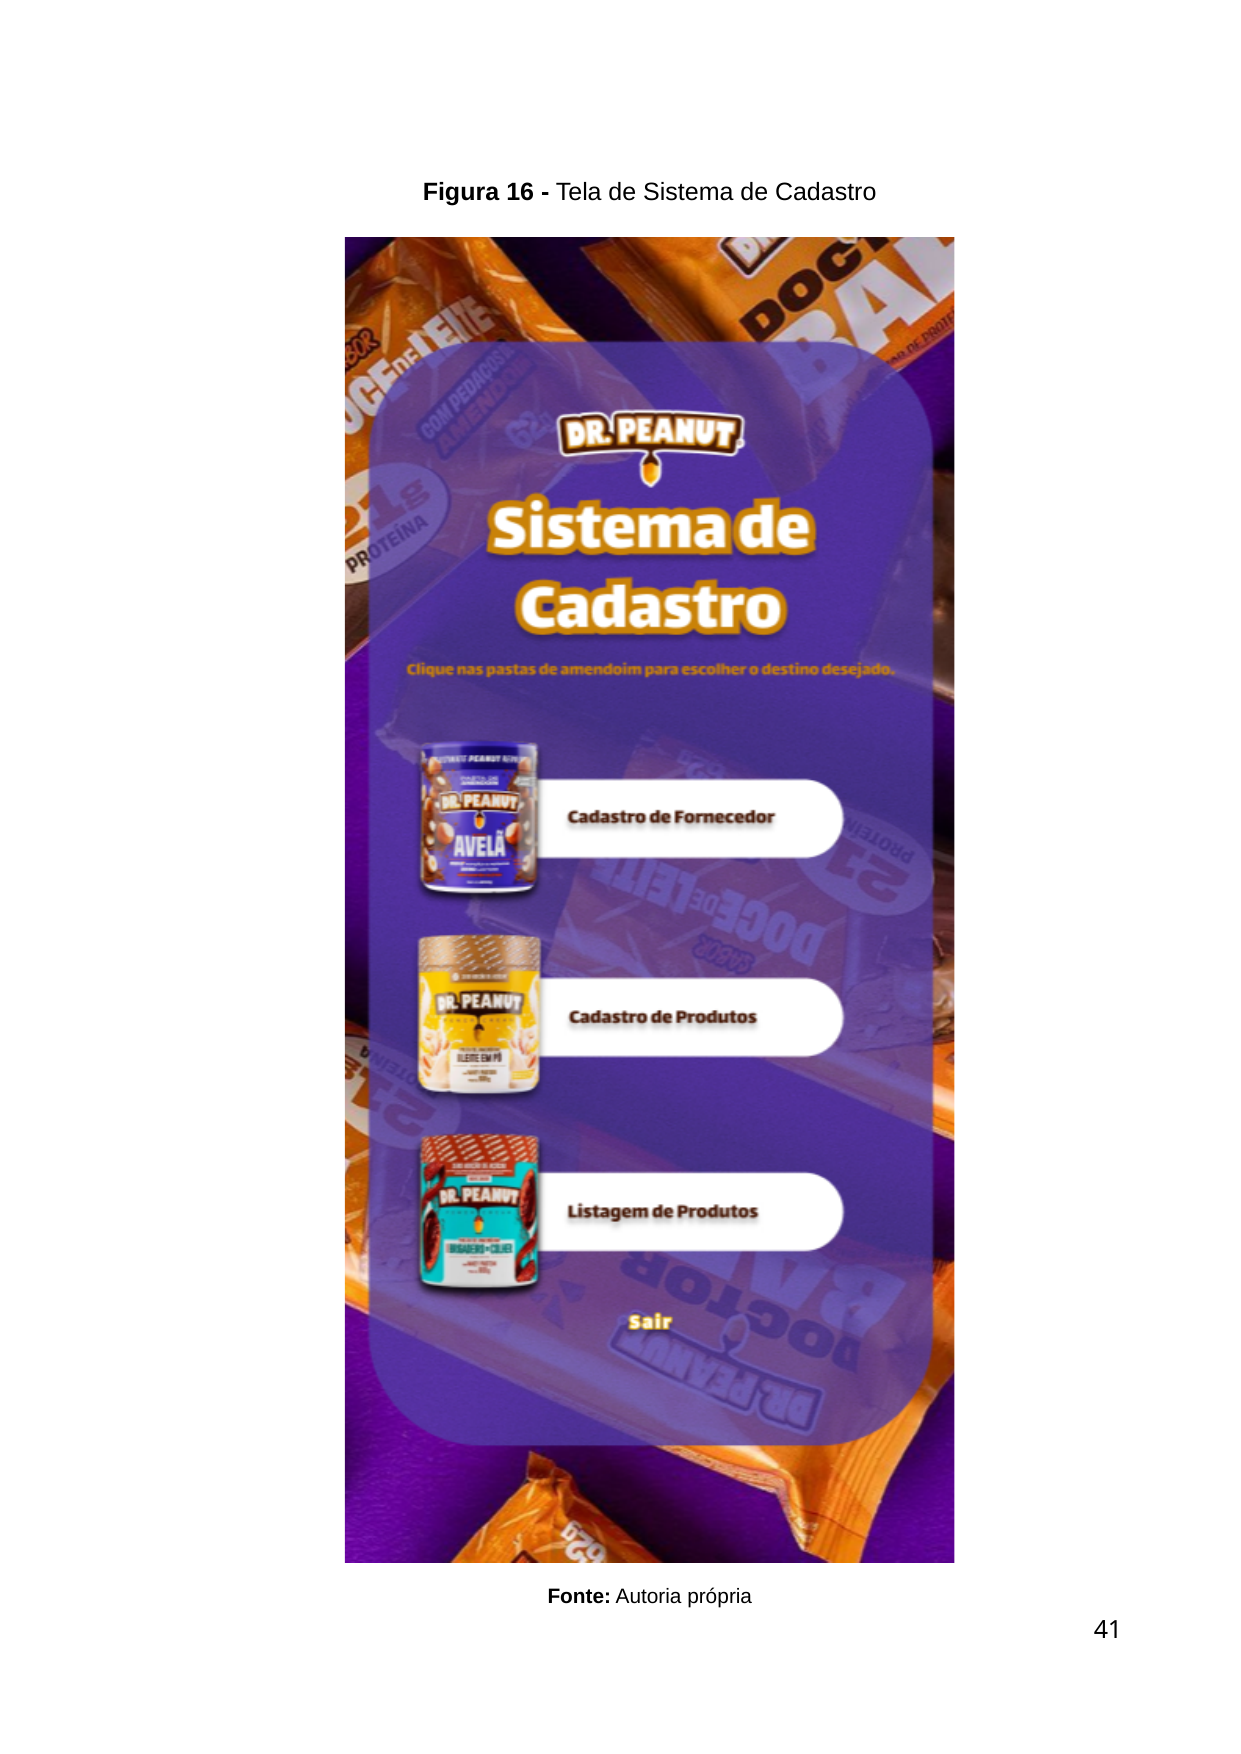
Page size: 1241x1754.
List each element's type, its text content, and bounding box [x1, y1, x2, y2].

picture [344, 237, 955, 1563]
text Figura 16 - Tela de Sistema de Cadastro [177, 177, 1122, 206]
text Fonte: Autoria própria [177, 1584, 1122, 1608]
